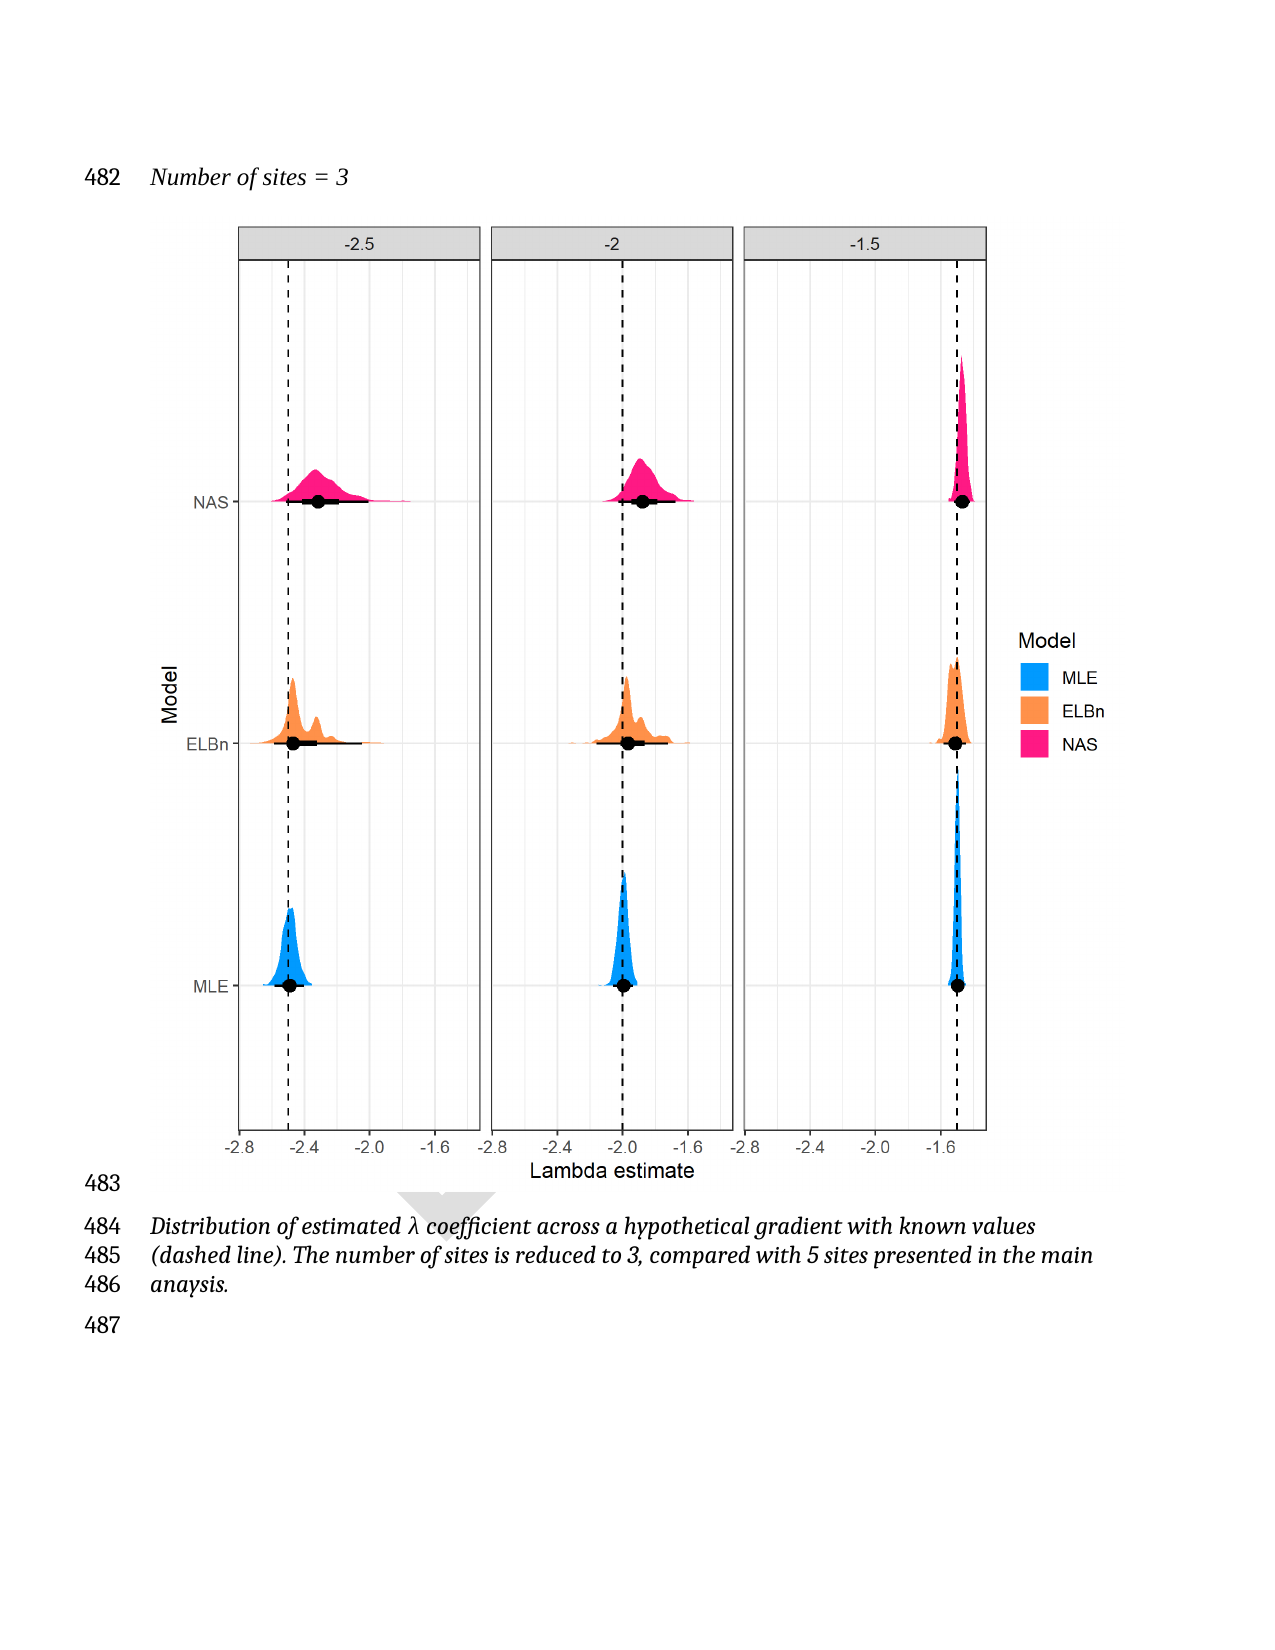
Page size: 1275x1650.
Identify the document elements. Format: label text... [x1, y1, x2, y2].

text Distribution of estimated coefficient across a hypothetical gradient with known values (dashed line). The number of sites is reduced to 3, compared with 5 sites presented in the main anaysis. [150, 1212, 1125, 1298]
picture [150, 216, 1125, 1192]
subtitle Number of sites = 3 [150, 162, 1125, 191]
